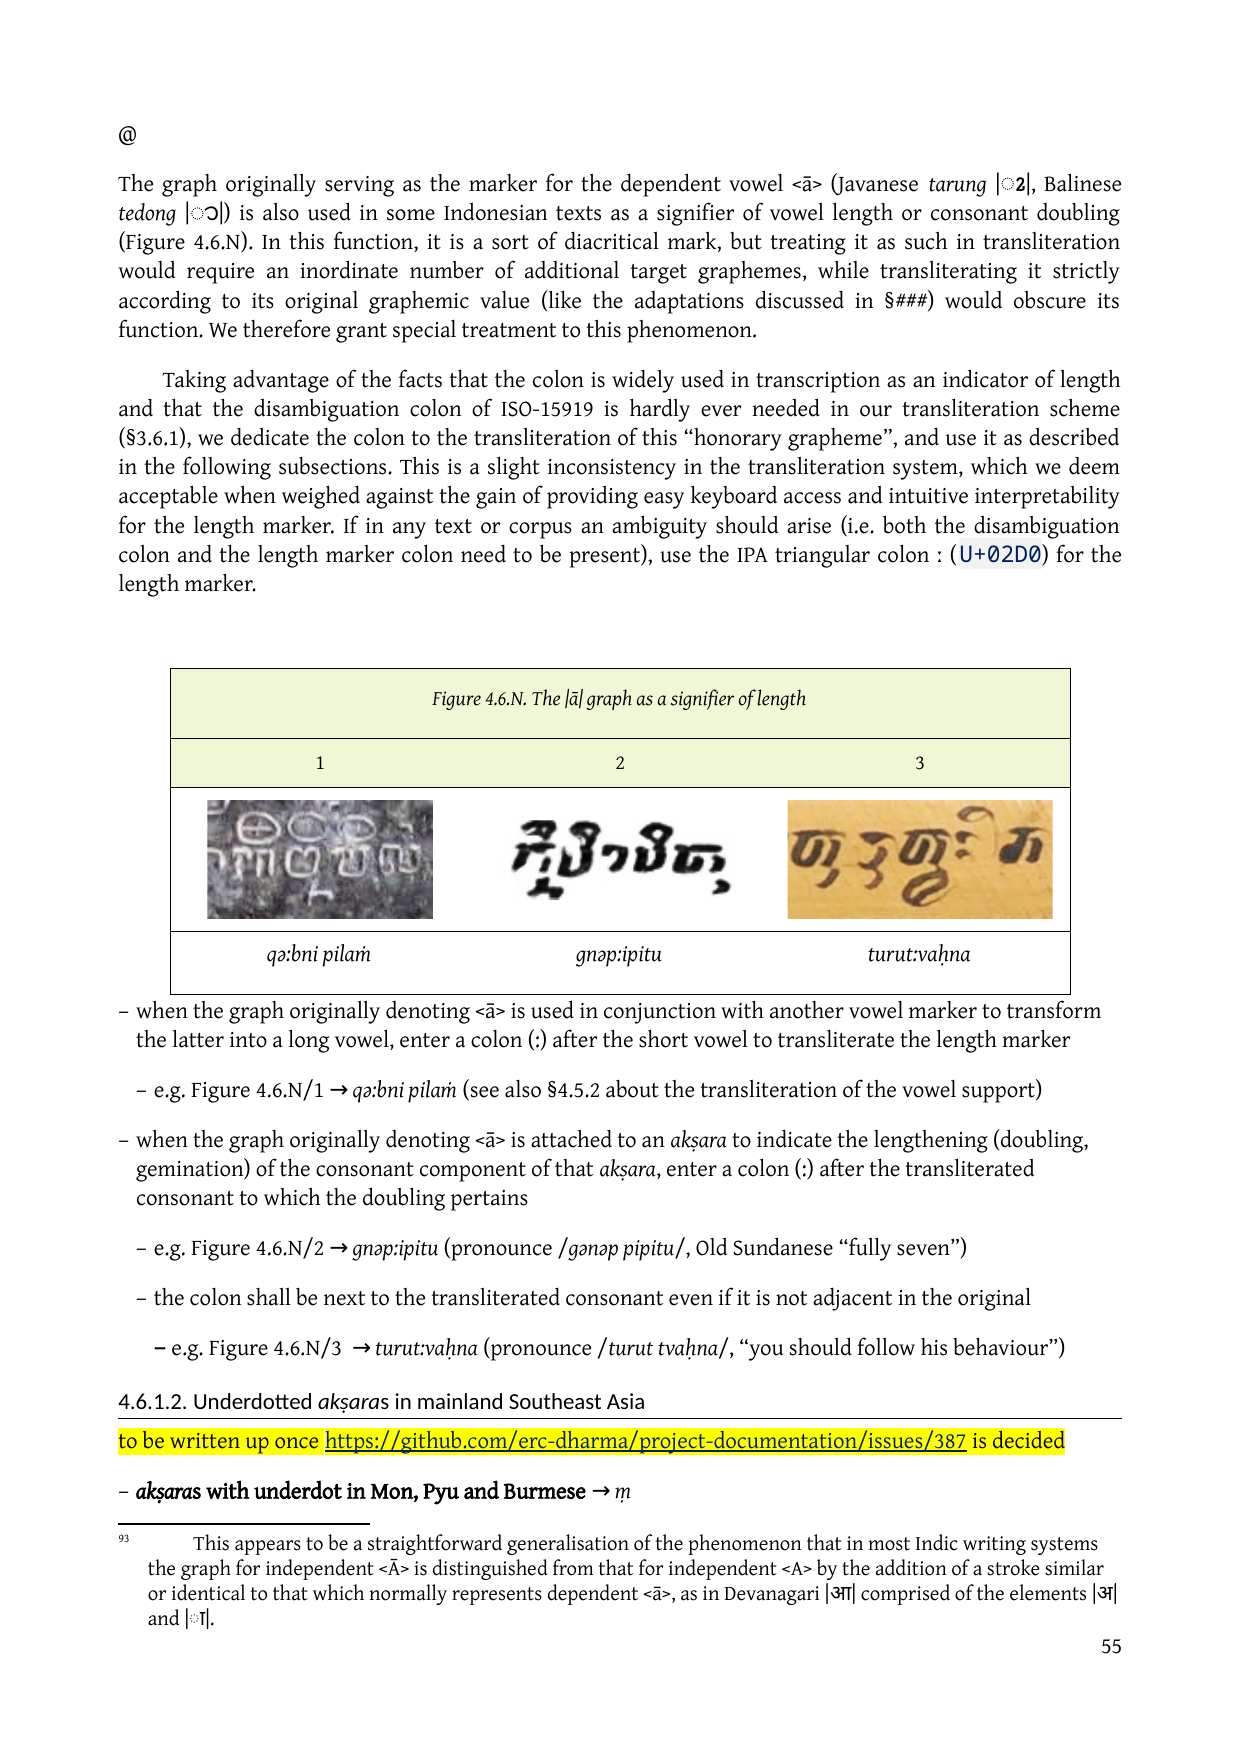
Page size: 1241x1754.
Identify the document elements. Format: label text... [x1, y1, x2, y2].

list e.g. Figure 4.6.A/1 → qə:bni pilaṁ (see also §4.5.2 about the transliteration of the vowel support) [136, 1074, 1122, 1103]
table_cell gnәp:ipitu [470, 932, 770, 994]
picture [501, 820, 739, 900]
picture [207, 800, 433, 919]
list the colon shall be next to the transliterated consonant even if it is not adjacent in the original [136, 1282, 1122, 1311]
text @ [118, 118, 1122, 147]
table_cell 3 [770, 739, 1070, 787]
text Taking advantage of the facts that the colon is widely used in transcription as an indicator of length and that the disambiguation colon of ISO-15919 is hardly ever needed in our transliteration scheme (§3.6.1), we dedicate the colon to the transliteration of this “honorary grapheme”, and use it as described in the following subsections. This is a slight inconsistency in the transliteration system, which we deem acceptable when weighed against the gain of providing easy keyboard access and intuitive interpretability for the length marker. If in any text or corpus an ambiguity should arise (i.e. both the disambiguation colon and the length marker colon need to be present), use the IPA triangular colon ː (U+02D0) for the length marker. [118, 364, 1122, 597]
table_cell turut:vaḥna [770, 932, 1070, 994]
table_cell 1 [171, 739, 470, 787]
list when the graph originally denoting <ā> is used in conjunction with another vowel marker to transform the latter into a long vowel, enter a colon (:) after the short vowel to transliterate the length marker [118, 995, 1122, 1053]
table_cell [171, 788, 470, 931]
list when the graph originally denoting <ā> is attached to an akṣara to indicate the lengthening (doubling, gemination) of the consonant component of that akṣara, enter a colon (:) after the transliterated consonant to which the doubling pertains [118, 1124, 1122, 1211]
table_cell [770, 788, 1070, 931]
subtitle Underdotted akṣaras in mainland Southeast Asia [118, 1386, 1122, 1418]
table_header Figure 4.6.A. The |ā| graph as a signifier of length [171, 669, 1070, 738]
list e.g. Figure 4.6.A/3 → turut:vaḥna (pronounce /turut tvaḥna/, “you should follow his behaviour”) [153, 1332, 1122, 1361]
list e.g. Figure 4.6.A/2 → gnәp:ipitu (pronounce /gәnәp pipitu/, Old Sundanese “fully seven”) [136, 1232, 1122, 1261]
table_cell 2 [470, 739, 770, 787]
text The graph originally serving as the marker for the dependent vowel <ā> (Javanese tarung |ꦴ|, Balinese tedong |ᬵ|) is also used in some Indonesian texts as a signifier of vowel length or consonant doubling (Figure 4.6.A). In this function, it is a sort of diacritical mark, but treating it as such in transliteration would require an inordinate number of additional target graphemes, while transliterating it strictly according to its original graphemic value (like the adaptations discussed in §###) would obscure its function. We therefore grant special treatment to this phenomenon. [118, 168, 1122, 343]
list akṣaras with underdot in Mon, Pyu and Burmese → ṃ [118, 1475, 1122, 1504]
table_cell qə:bni pilaṁ [171, 932, 470, 994]
text to be written up once https://github.com/erc-dharma/project-documentation/issues/387 is decided [118, 1425, 1122, 1454]
table_cell [470, 788, 770, 931]
picture [787, 800, 1053, 919]
